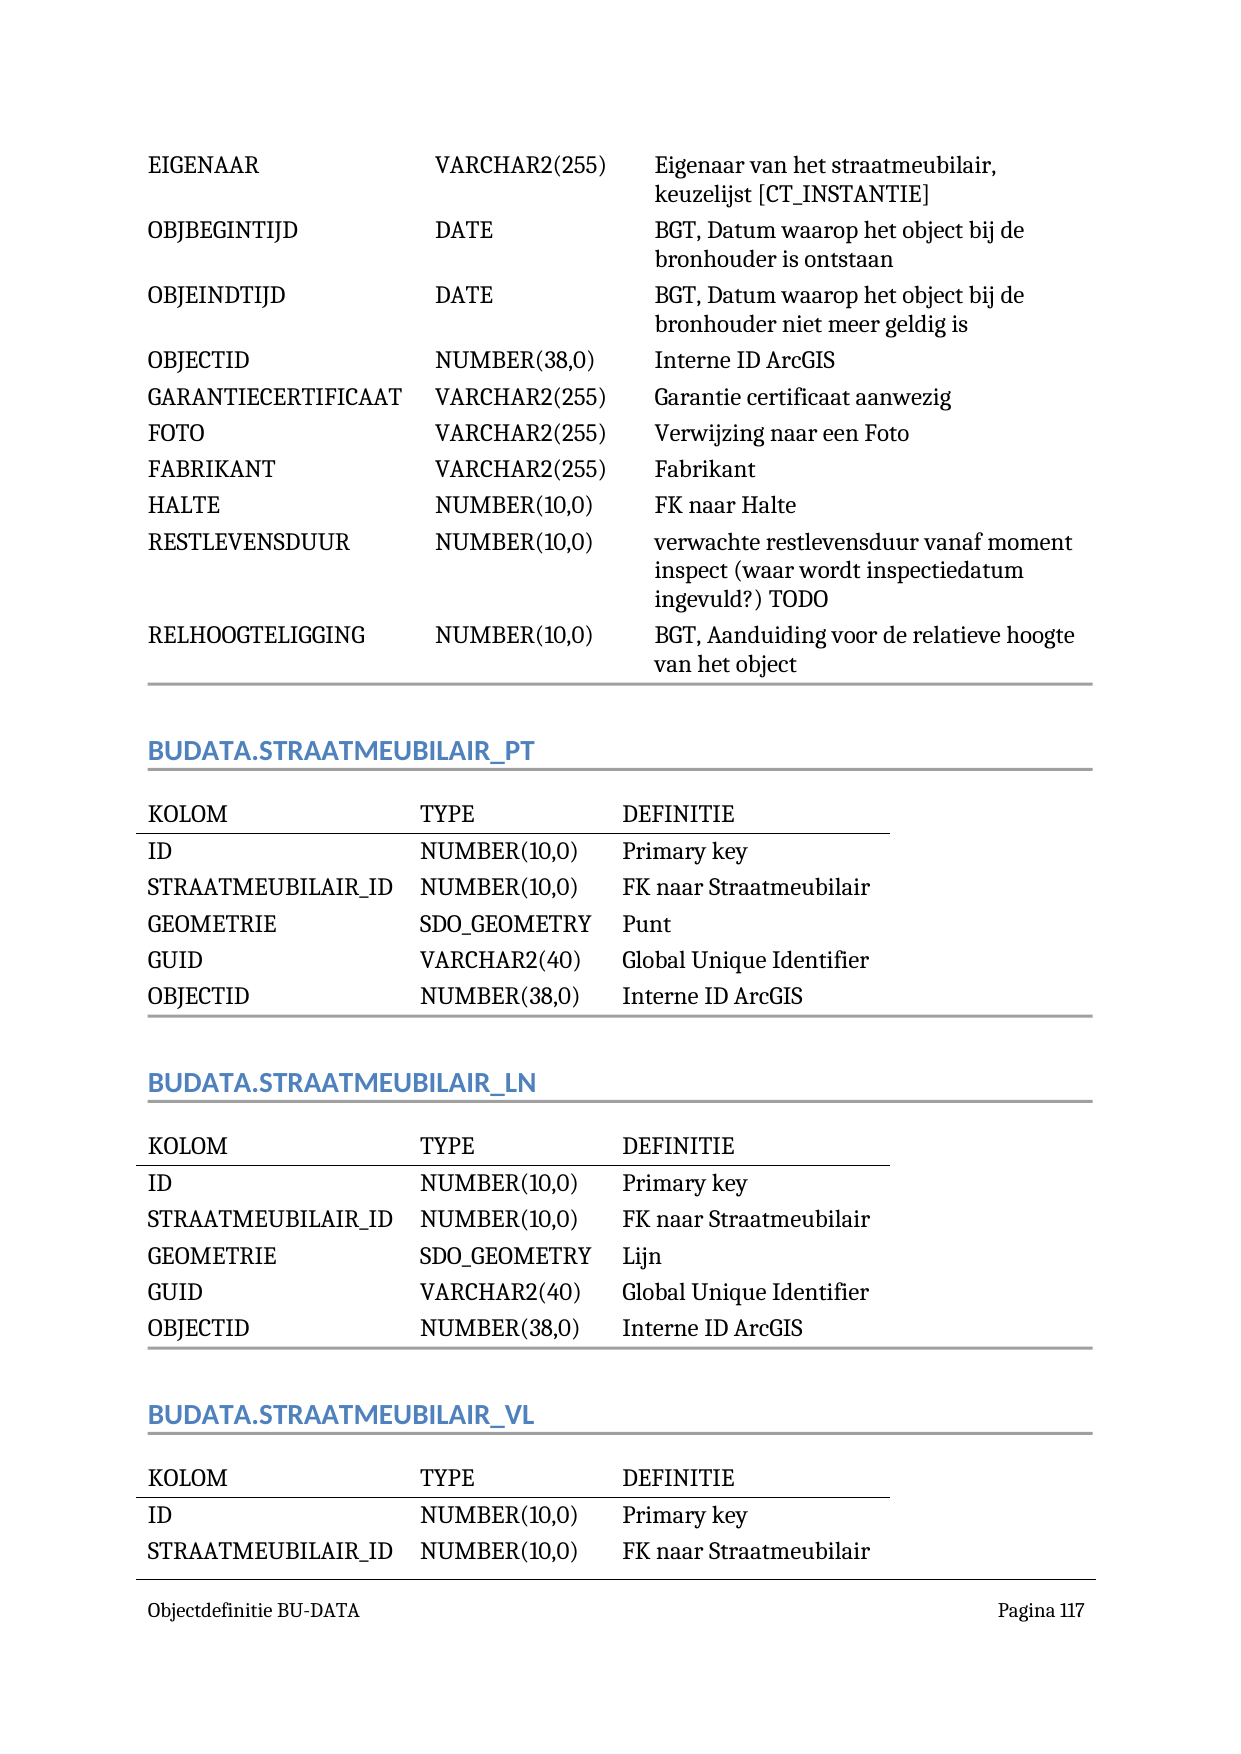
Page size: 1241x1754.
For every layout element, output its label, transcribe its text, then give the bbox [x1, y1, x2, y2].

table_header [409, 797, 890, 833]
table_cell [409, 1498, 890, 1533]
subtitle BUDATA.STRAATMEUBILAIR_LN [148, 1064, 1093, 1099]
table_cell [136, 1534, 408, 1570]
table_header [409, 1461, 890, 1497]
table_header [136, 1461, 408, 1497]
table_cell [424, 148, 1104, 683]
subtitle BUDATA.STRAATMEUBILAIR_PT [148, 732, 1093, 767]
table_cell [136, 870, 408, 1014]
subtitle BUDATA.STRAATMEUBILAIR_VL [148, 1396, 1093, 1431]
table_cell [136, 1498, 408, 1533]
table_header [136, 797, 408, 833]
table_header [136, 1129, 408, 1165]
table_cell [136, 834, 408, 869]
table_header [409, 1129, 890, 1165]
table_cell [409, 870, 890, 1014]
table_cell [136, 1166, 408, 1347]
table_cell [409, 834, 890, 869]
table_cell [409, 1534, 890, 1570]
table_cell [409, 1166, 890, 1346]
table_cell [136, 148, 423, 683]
